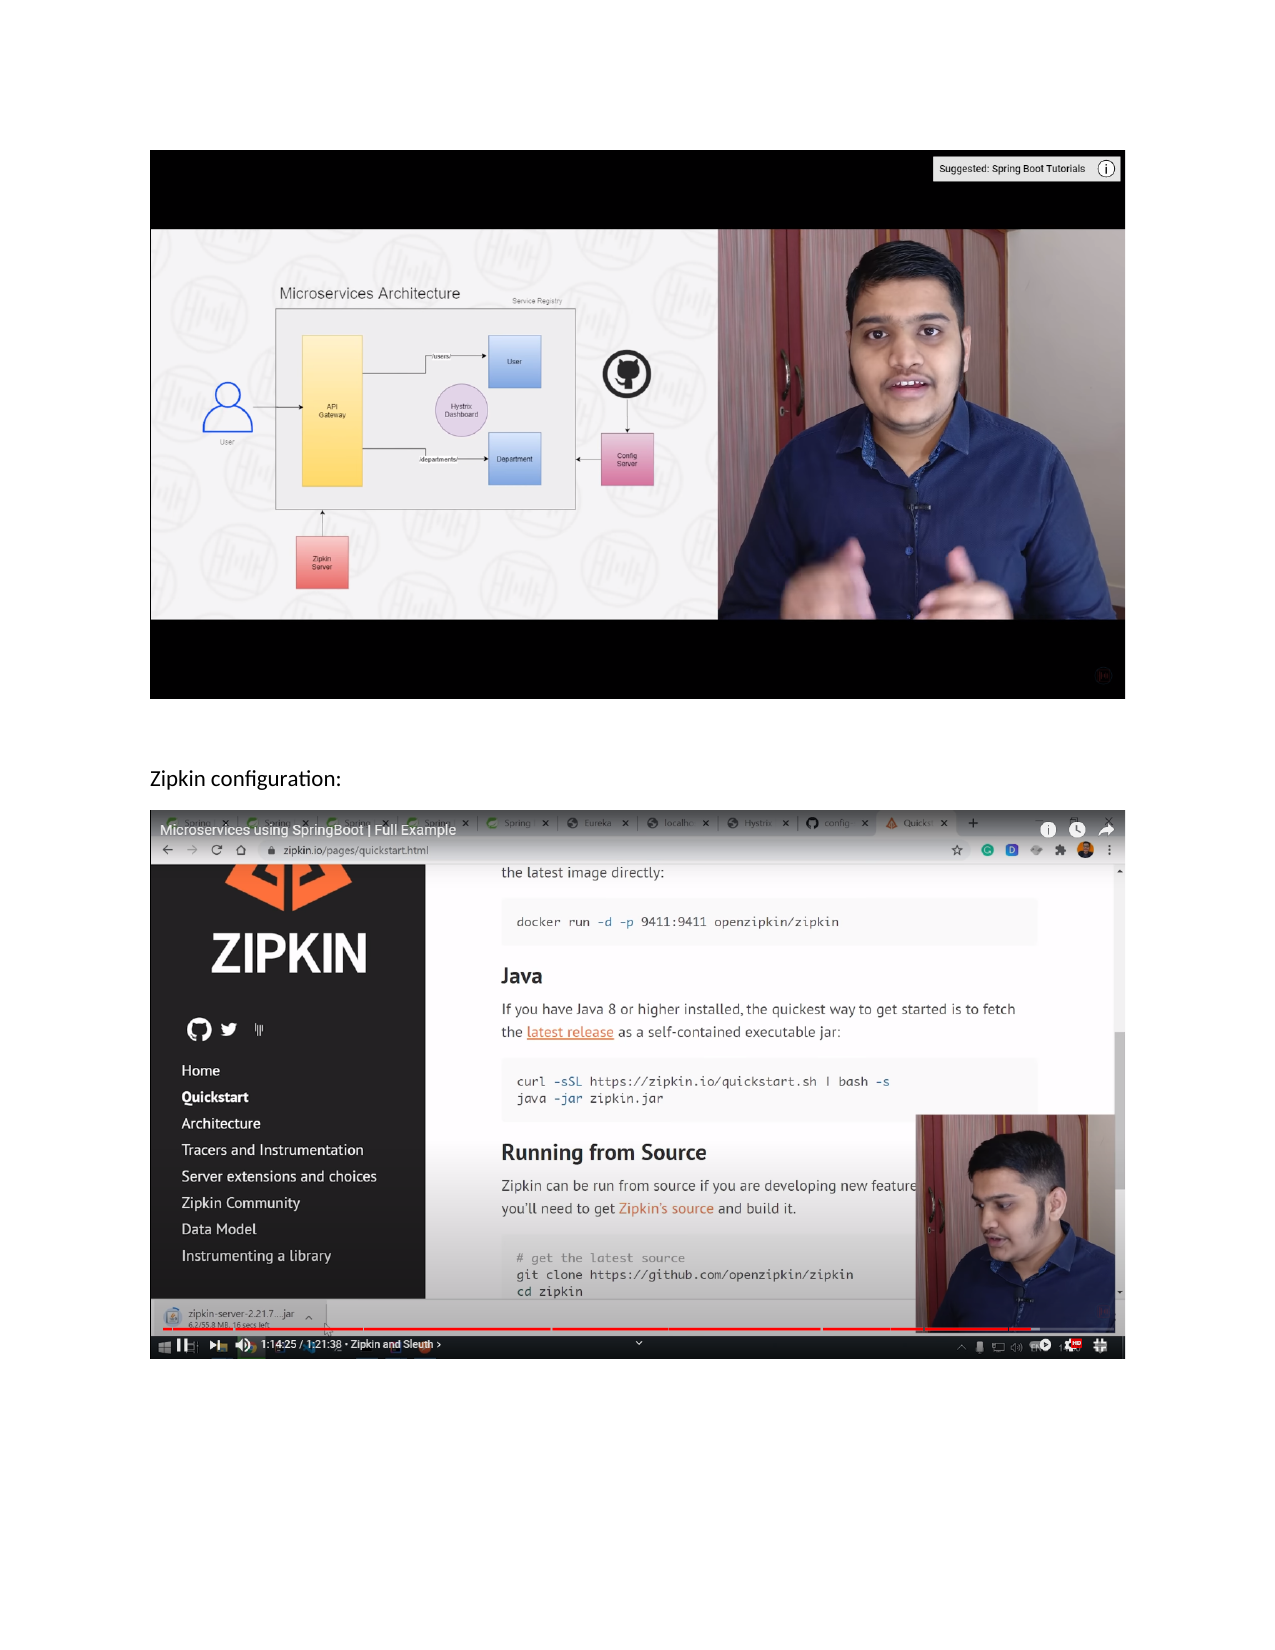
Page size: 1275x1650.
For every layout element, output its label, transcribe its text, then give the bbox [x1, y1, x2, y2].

text Zipkin configuration: [150, 764, 1125, 792]
picture [150, 810, 1125, 1359]
picture [150, 150, 1125, 699]
